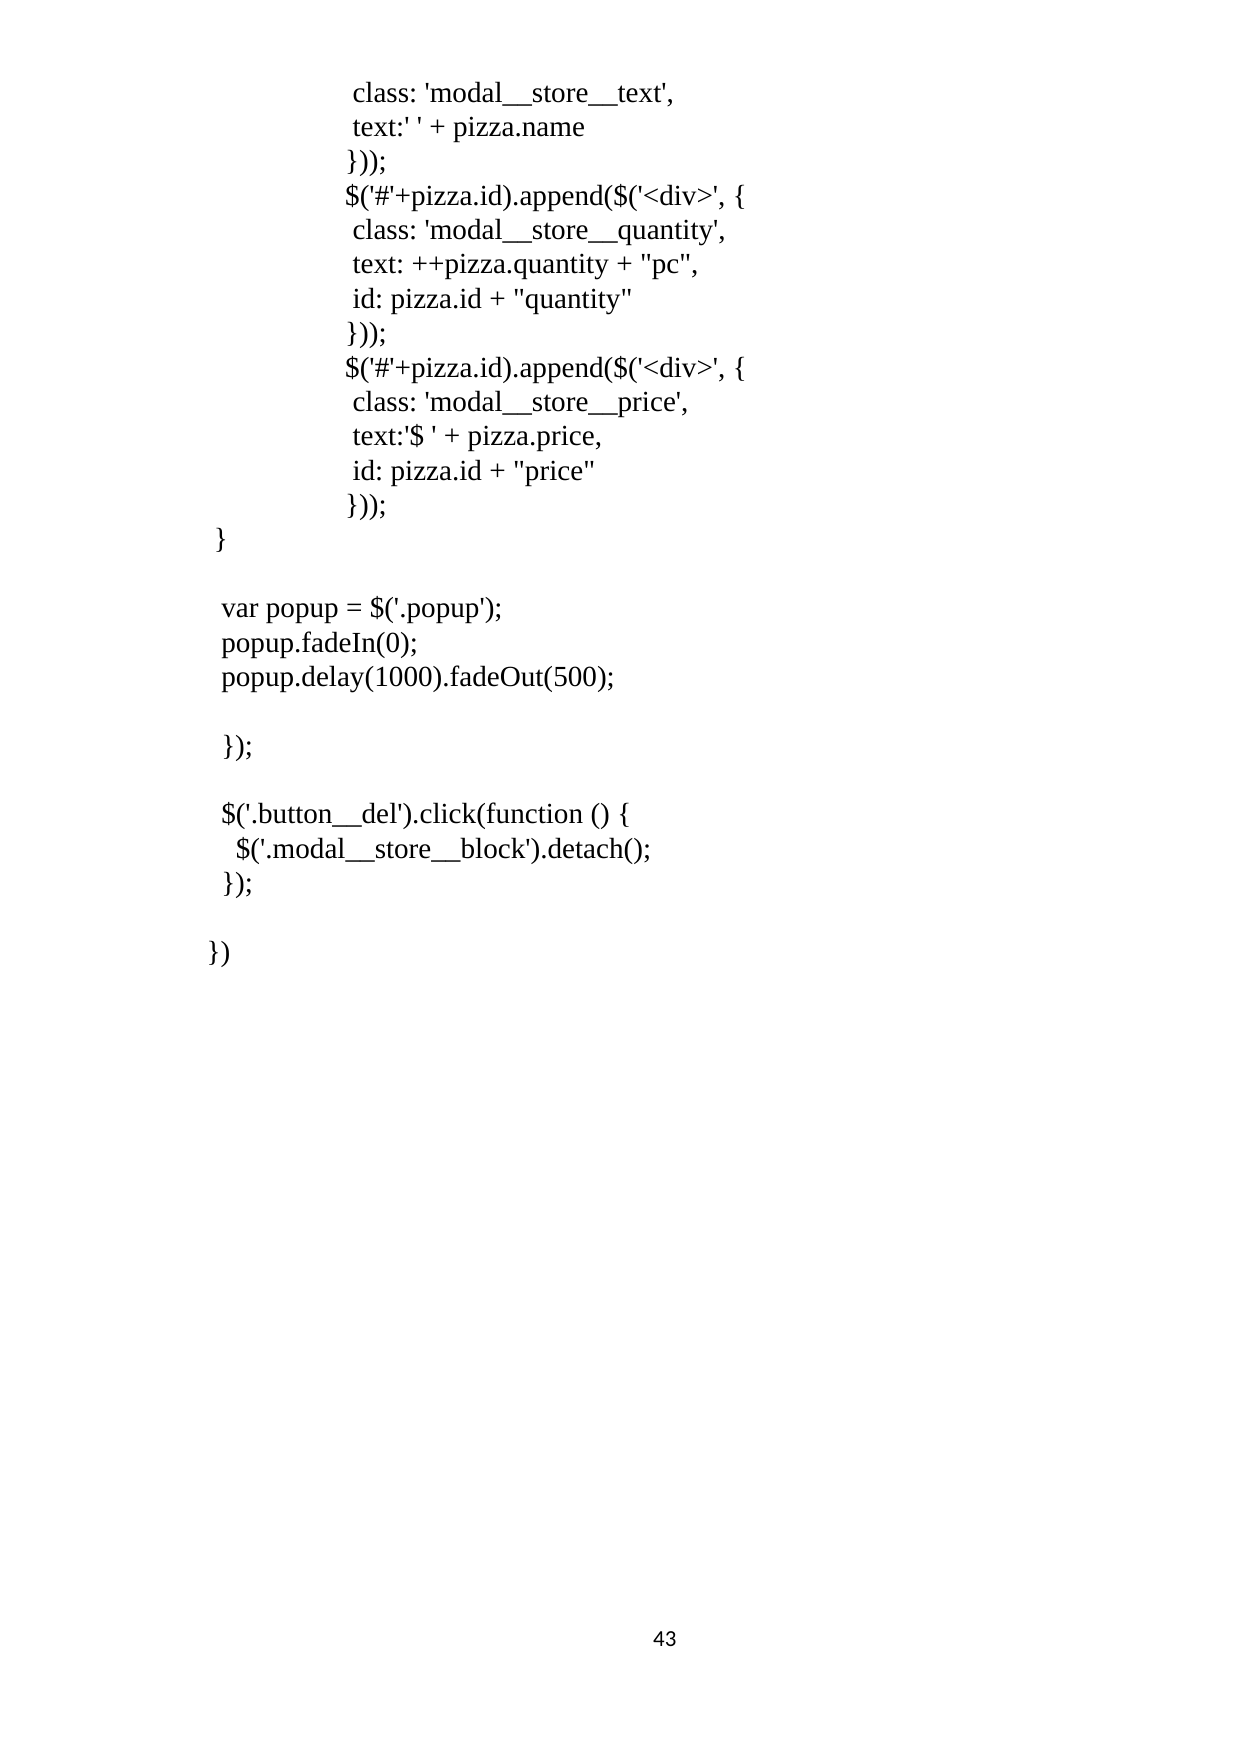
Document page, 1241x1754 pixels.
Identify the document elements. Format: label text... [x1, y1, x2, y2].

text }) [177, 933, 1152, 968]
text popup.delay(1000).fadeOut(500); [177, 658, 1152, 693]
text text: ++pizza.quantity + "pc", [177, 246, 1152, 280]
text class: 'modal__store__quantity', [177, 211, 1152, 246]
text class: 'modal__store__text', [177, 74, 1152, 108]
text })); [177, 314, 1152, 349]
text id: pizza.id + "price" [177, 452, 1152, 486]
text $('#'+pizza.id).append($('<div>', { [177, 349, 1152, 383]
text })); [177, 143, 1152, 177]
text id: pizza.id + "quantity" [177, 280, 1152, 314]
text popup.fadeIn(0); [177, 624, 1152, 658]
text text:'$ ' + pizza.price, [177, 418, 1152, 452]
text text:' ' + pizza.name [177, 108, 1152, 143]
text $('.button__del').click(function () { [177, 796, 1152, 830]
text } [177, 521, 1152, 555]
text })); [177, 486, 1152, 521]
text }); [177, 864, 1152, 899]
text var popup = $('.popup'); [177, 589, 1152, 624]
text $('#'+pizza.id).append($('<div>', { [177, 177, 1152, 211]
text }); [177, 727, 1152, 761]
text $('.modal__store__block').detach(); [177, 830, 1152, 864]
text class: 'modal__store__price', [177, 383, 1152, 418]
